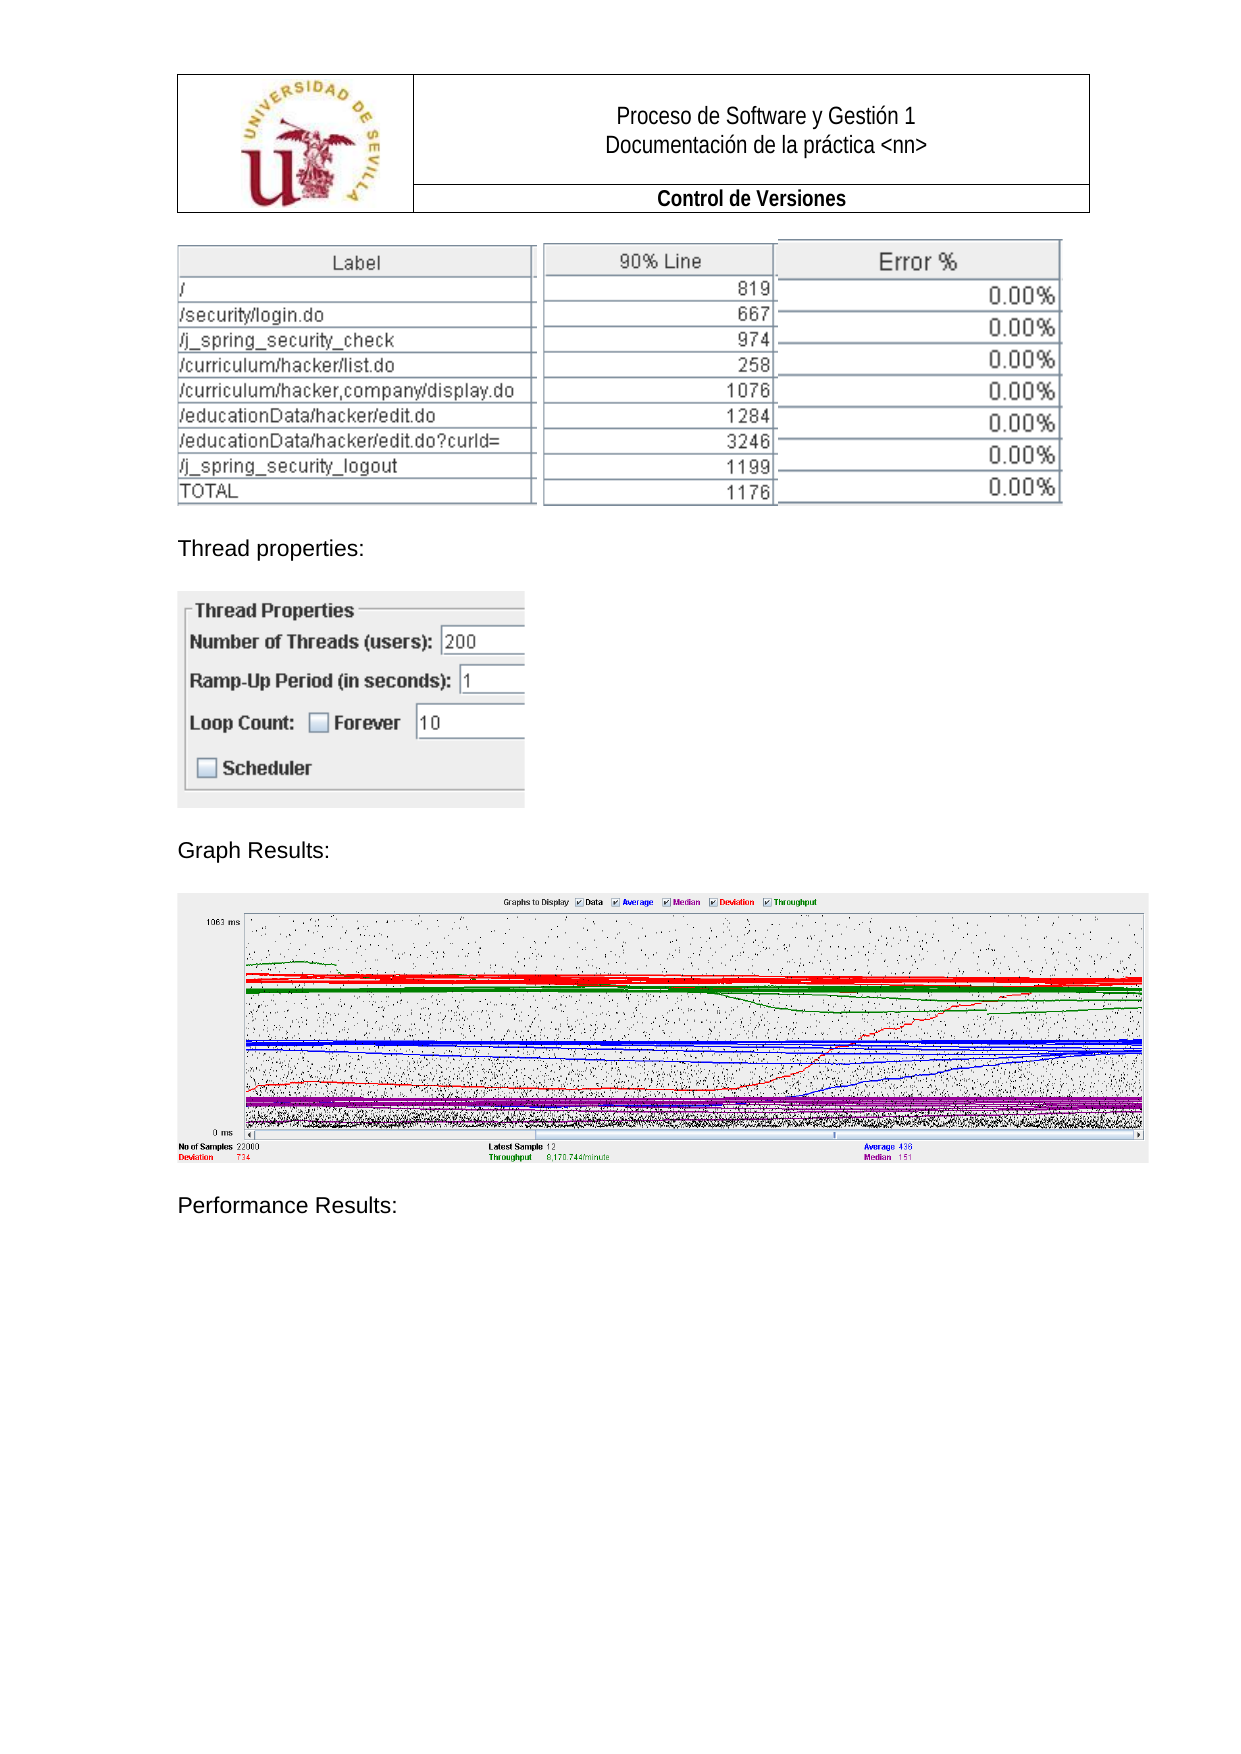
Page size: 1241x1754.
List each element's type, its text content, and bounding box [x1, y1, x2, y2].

picture [543, 239, 1063, 506]
text Graph Results: [177, 837, 1063, 863]
picture [240, 79, 381, 208]
picture [177, 893, 1149, 1163]
picture [177, 245, 537, 506]
text Thread properties: [177, 535, 1063, 562]
picture [177, 591, 525, 808]
text Performance Results: [177, 1192, 1063, 1218]
